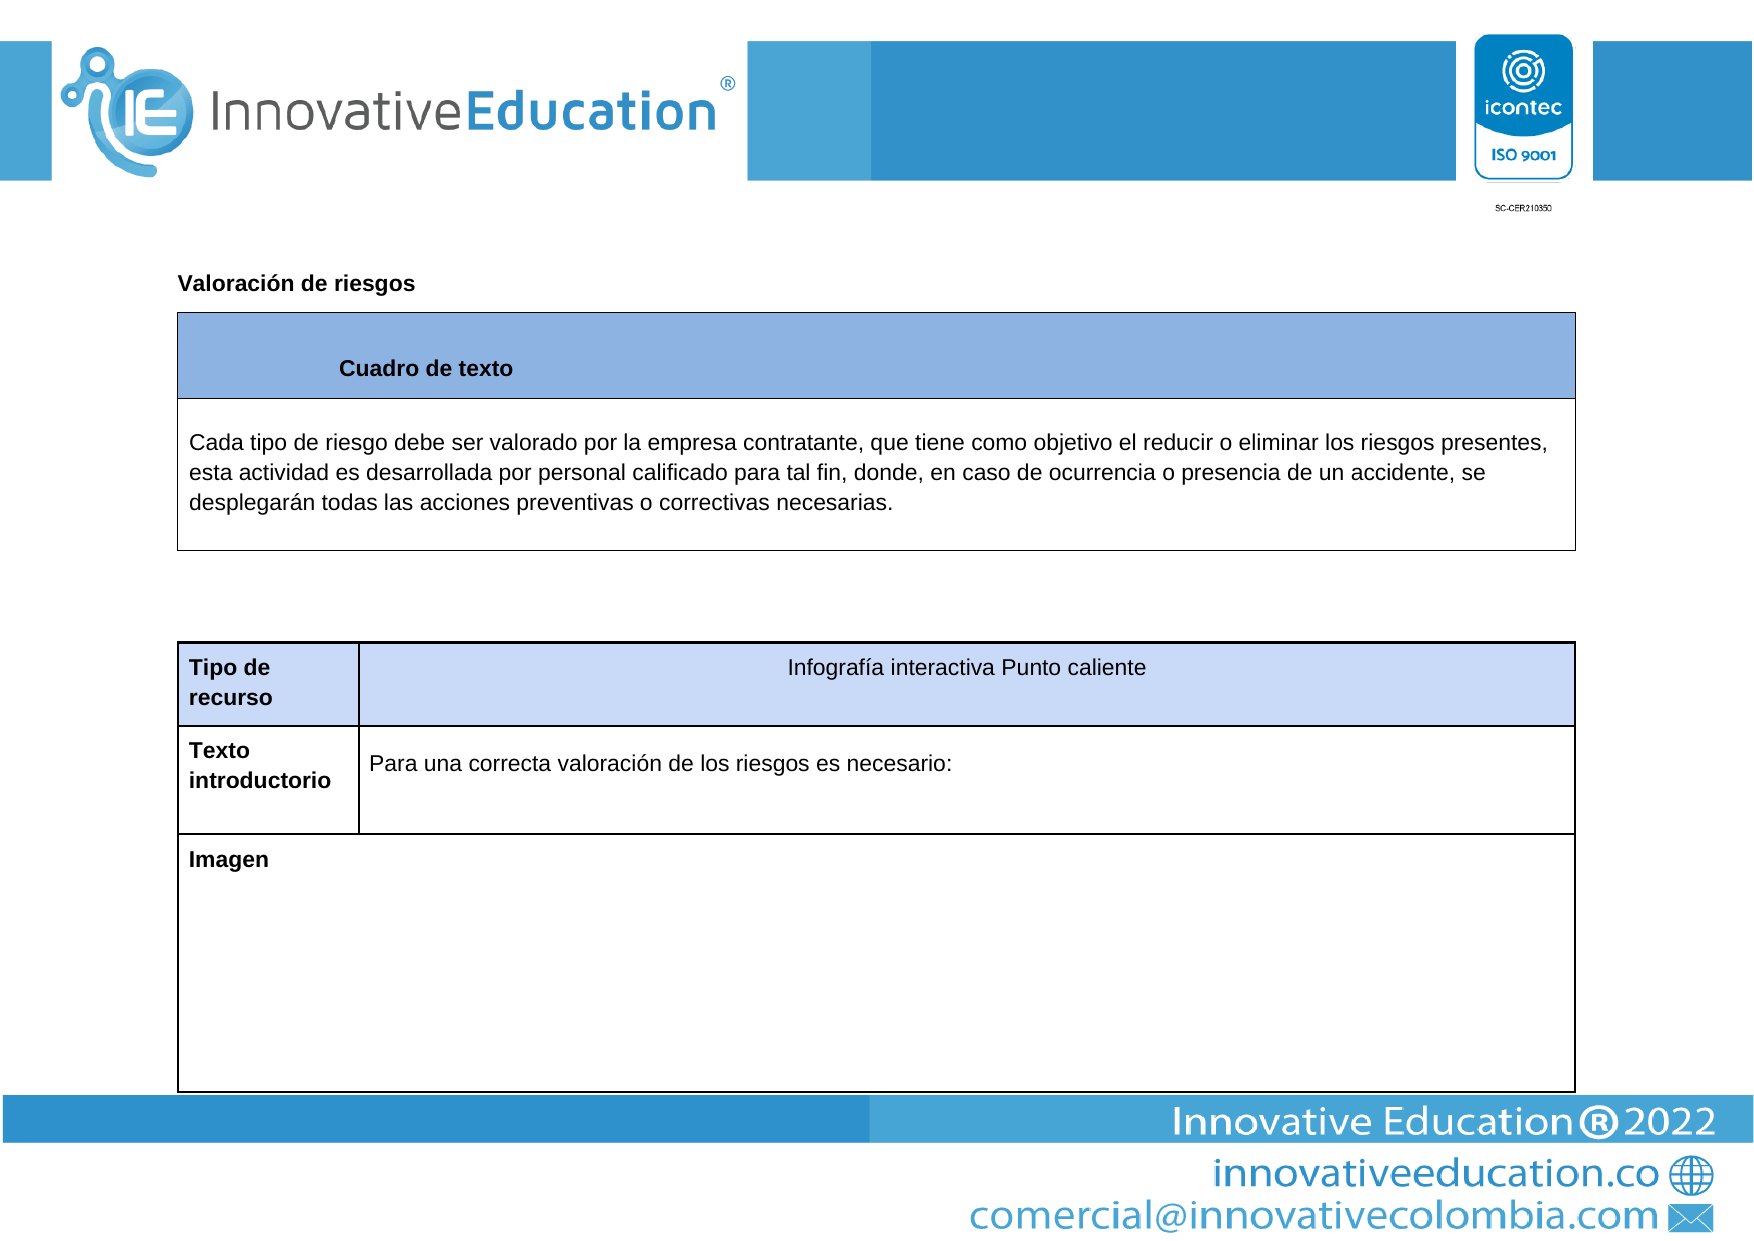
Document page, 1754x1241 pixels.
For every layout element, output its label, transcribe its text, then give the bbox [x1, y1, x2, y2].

table_cell Texto introductorio [179, 727, 358, 833]
picture [2, 1093, 1754, 1239]
picture [1593, 28, 1752, 194]
table_header Cuadro de texto [178, 313, 1575, 398]
picture [0, 28, 1456, 194]
picture [1471, 32, 1576, 214]
table_cell Imagen [179, 835, 1574, 1091]
table_header Infografía interactiva Punto caliente [360, 644, 1574, 725]
table_cell Cada tipo de riesgo debe ser valorado por la empresa contratante, que tiene como objetivo el reducir o eliminar los riesgos presentes, esta actividad es desarrollada por personal calificado para tal fin, donde, en caso de ocurrencia o presencia de un accidente, se desplegarán todas las acciones preventivas o correctivas necesarias. [178, 399, 1575, 550]
table_header Tipo de recurso [179, 644, 358, 725]
table_cell Para una correcta valoración de los riesgos es necesario: [360, 727, 1574, 833]
text Valoración de riesgos [177, 269, 1577, 296]
